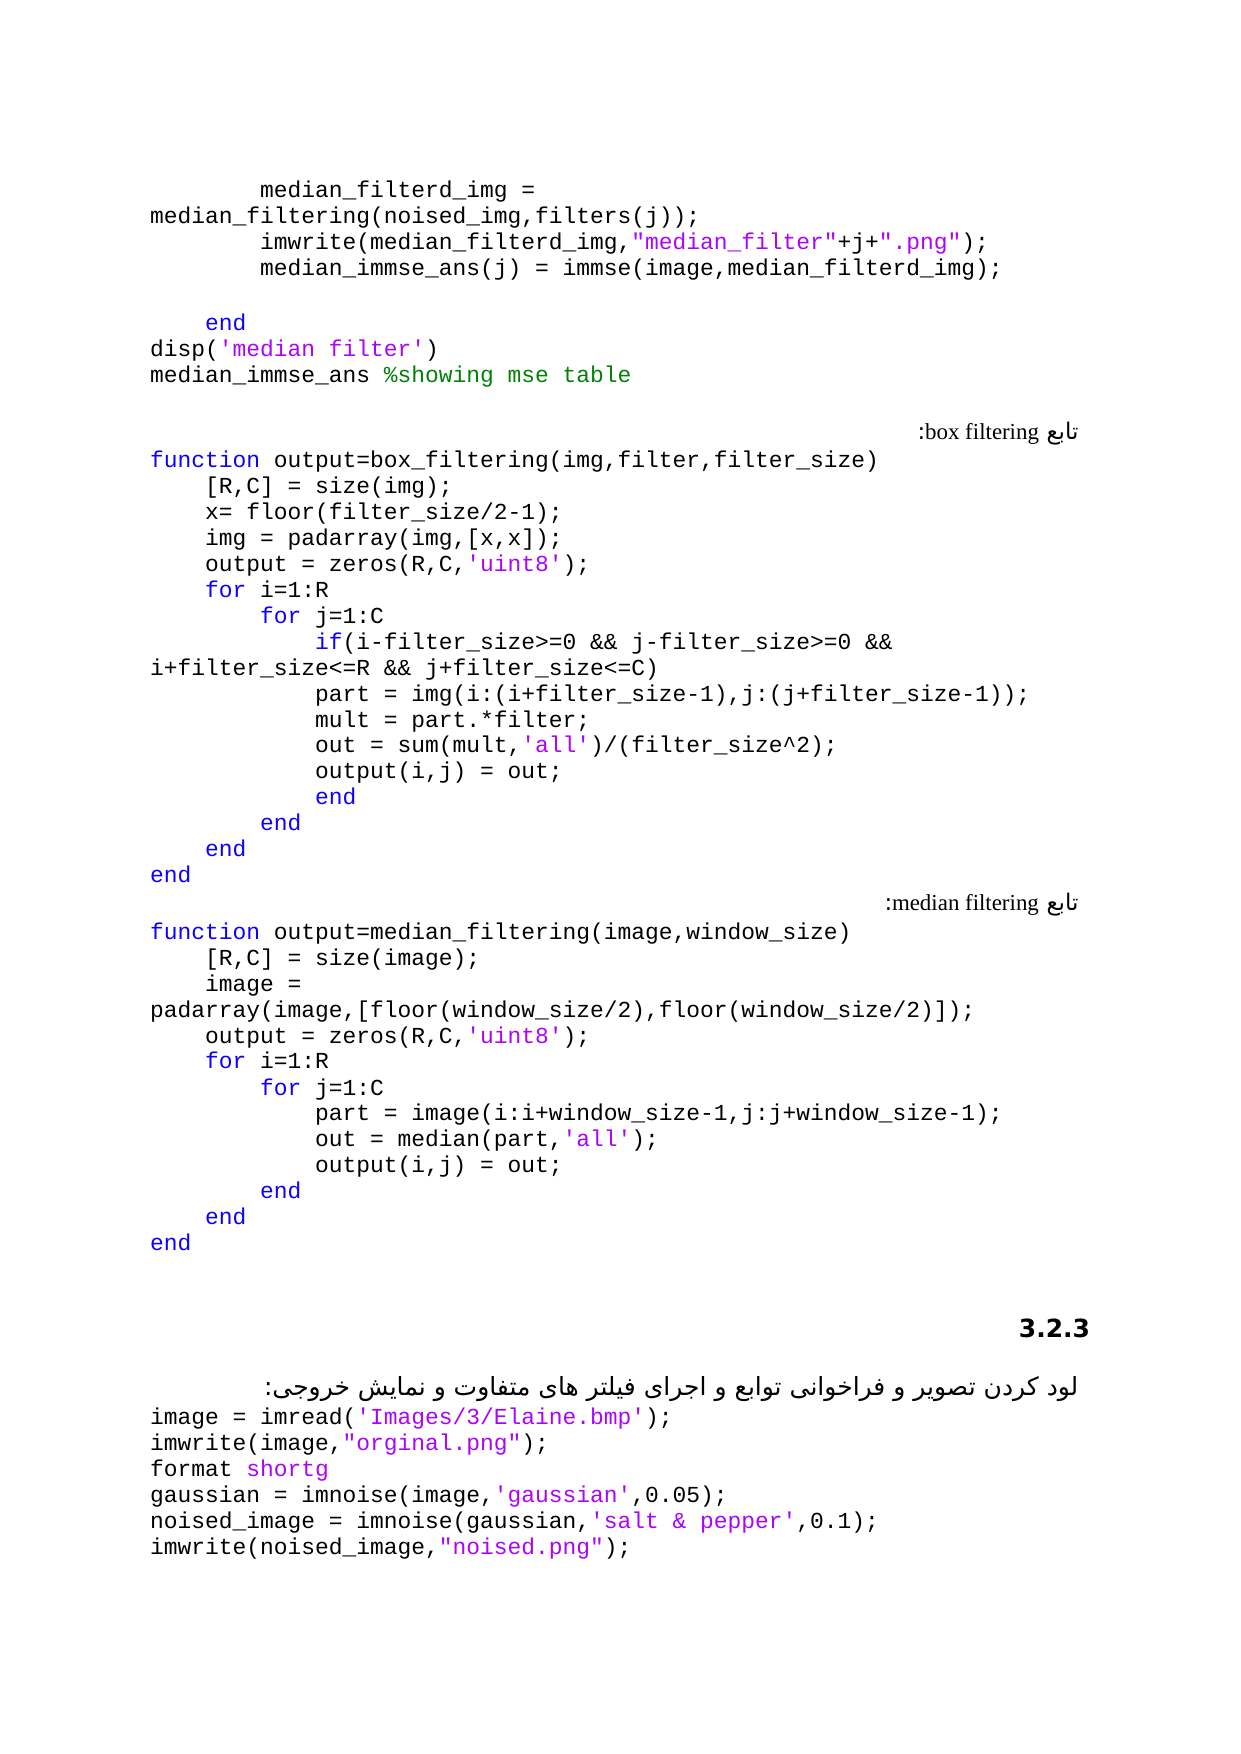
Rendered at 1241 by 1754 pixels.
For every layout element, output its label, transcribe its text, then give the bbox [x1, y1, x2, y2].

text end [150, 838, 1090, 863]
text لود کردن تصویر و فراخوانی توابع و اجرای فیلتر های متفاوت و نمایش خروجی: [150, 1372, 1078, 1401]
text imwrite(noised_image,"noised.png"); [150, 1535, 1090, 1561]
text mult = part.*filter; [150, 708, 1090, 734]
text end [150, 1206, 1090, 1231]
text end [150, 1179, 1090, 1206]
text for i=1:R [150, 1050, 1090, 1076]
text end [150, 311, 1090, 337]
text output = zeros(R,C,'uint8'); [150, 1024, 1090, 1050]
text median_immse_ans %showing mse table [150, 363, 1090, 389]
text x= floor(filter_size/2-1); [150, 500, 1090, 526]
text for j=1:C [150, 1076, 1090, 1102]
text out = median(part,'all'); [150, 1128, 1090, 1154]
text تابع box filtering: [150, 418, 1078, 444]
text median_filterd_img = median_filtering(noised_img,filters(j)); [150, 179, 1090, 231]
text noised_image = imnoise(gaussian,'salt & pepper',0.1); [150, 1509, 1090, 1535]
text out = sum(mult,'all')/(filter_size^2); [150, 734, 1090, 760]
text function output=box_filtering(img,filter,filter_size) [150, 448, 1090, 474]
text format shortg [150, 1457, 1090, 1483]
text img = padarray(img,[x,x]); [150, 526, 1090, 552]
text part = img(i:(i+filter_size-1),j:(j+filter_size-1)); [150, 682, 1090, 708]
text end [150, 863, 1090, 889]
text image = padarray(image,[floor(window_size/2),floor(window_size/2)]); [150, 972, 1090, 1024]
text output(i,j) = out; [150, 1154, 1090, 1179]
text imwrite(median_filterd_img,"median_filter"+j+".png"); [150, 231, 1090, 257]
text function output=median_filtering(image,window_size) [150, 920, 1090, 946]
text gaussian = imnoise(image,'gaussian',0.05); [150, 1483, 1090, 1509]
text output(i,j) = out; [150, 760, 1090, 786]
text for i=1:R [150, 578, 1090, 604]
text end [150, 786, 1090, 812]
text [R,C] = size(image); [150, 946, 1090, 972]
text if(i-filter_size>=0 && j-filter_size>=0 && i+filter_size<=R && j+filter_size<=C) [150, 630, 1090, 682]
text 3.2.3 [150, 1314, 1090, 1344]
text [R,C] = size(img); [150, 474, 1090, 500]
text output = zeros(R,C,'uint8'); [150, 552, 1090, 578]
text تابع median filtering: [150, 889, 1078, 916]
text end [150, 812, 1090, 838]
text median_immse_ans(j) = immse(image,median_filterd_img); [150, 257, 1090, 282]
text disp('median filter') [150, 337, 1090, 363]
text part = image(i:i+window_size-1,j:j+window_size-1); [150, 1102, 1090, 1128]
text for j=1:C [150, 604, 1090, 630]
text imwrite(image,"orginal.png"); [150, 1431, 1090, 1457]
text end [150, 1231, 1090, 1257]
text image = imread('Images/3/Elaine.bmp'); [150, 1406, 1090, 1431]
